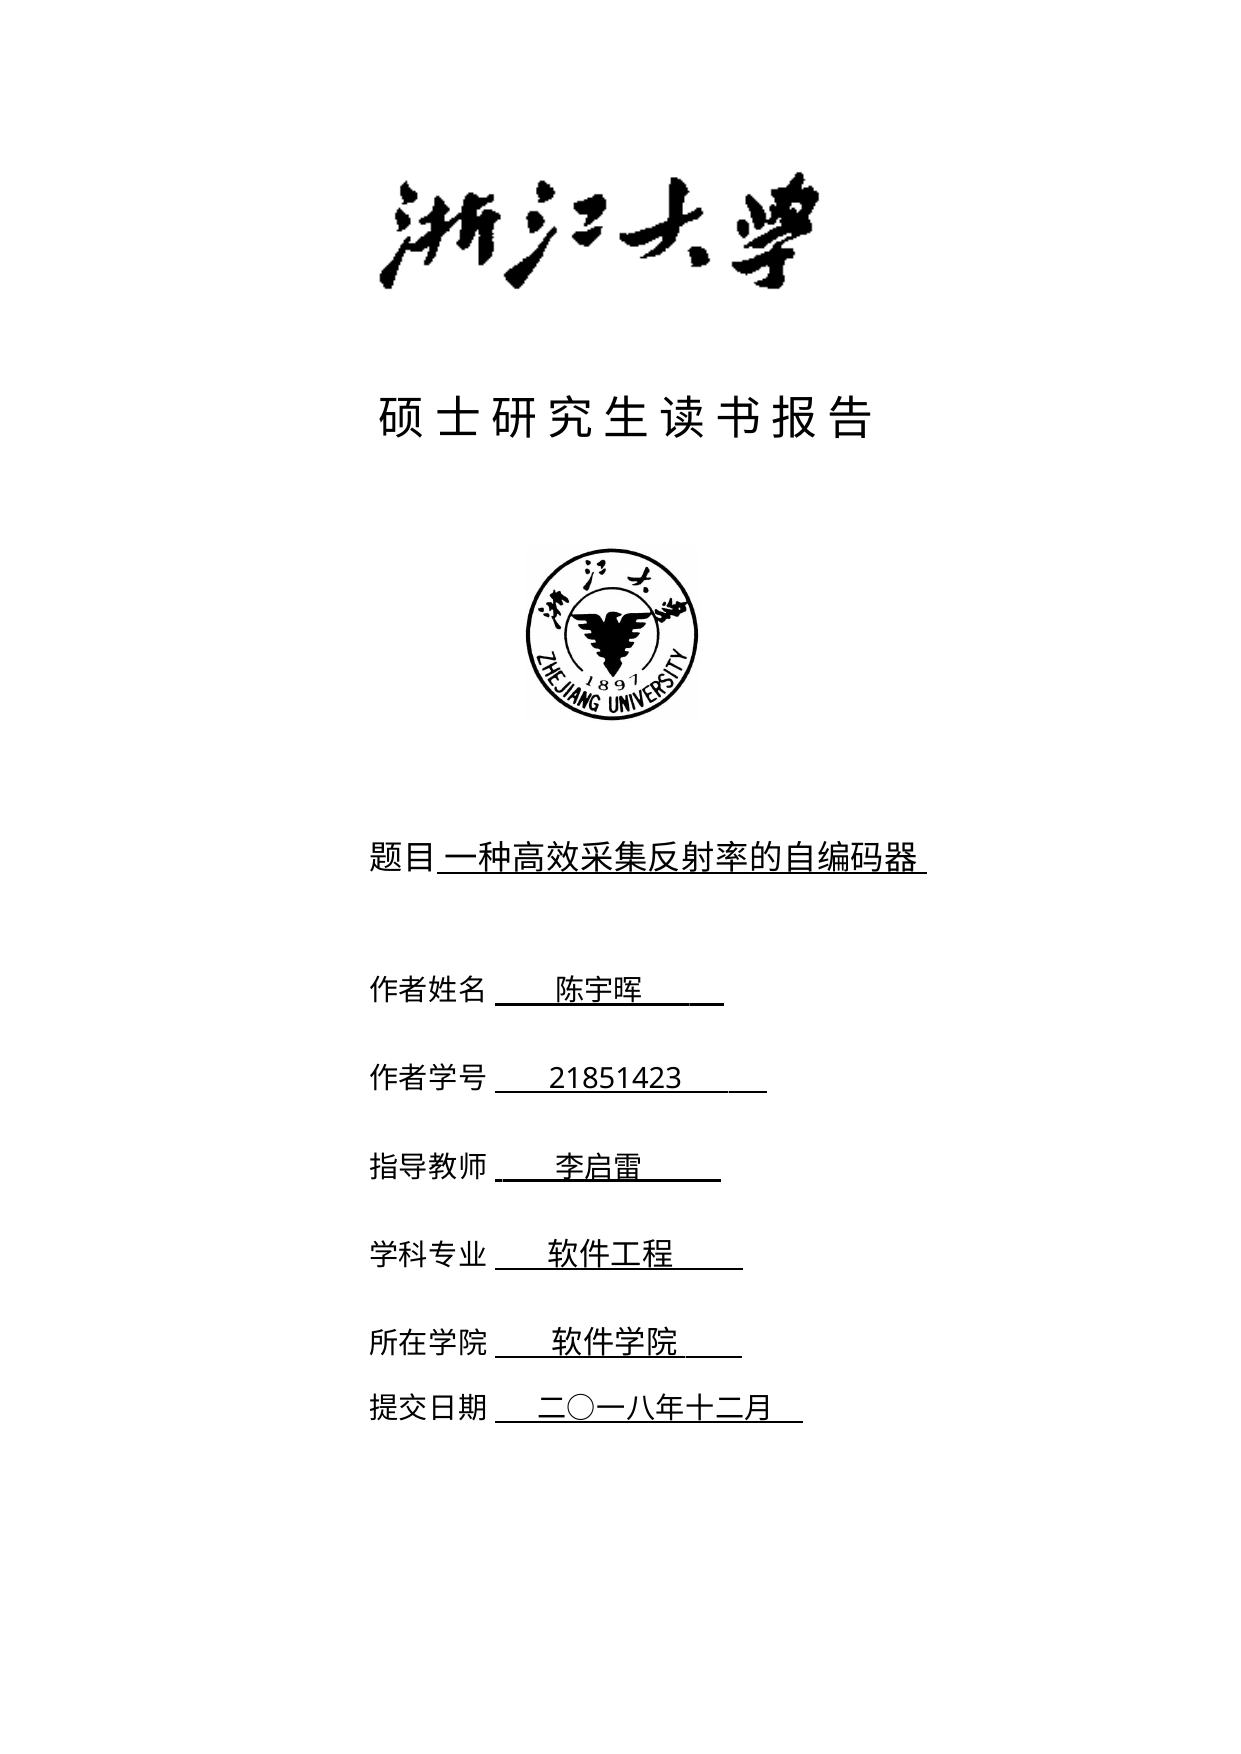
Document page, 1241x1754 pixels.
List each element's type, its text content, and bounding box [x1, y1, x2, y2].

text 硕 士 研 究 生 读 书 报 告 [148, 370, 1092, 458]
text 题目 一种高效采集反射率的自编码器 [369, 811, 1092, 899]
text 学科专业 软件工程 [369, 1207, 1092, 1296]
text 指导教师 李启雷 [369, 1119, 1092, 1207]
picture [524, 546, 700, 722]
text 所在学院 软件学院 [369, 1296, 1092, 1384]
text 作者姓名 陈宇晖 [369, 943, 1092, 1031]
text 作者学号 21851423 [369, 1031, 1092, 1119]
text 提交日期 二○一八年十二月 [369, 1384, 1092, 1428]
picture [353, 149, 848, 306]
